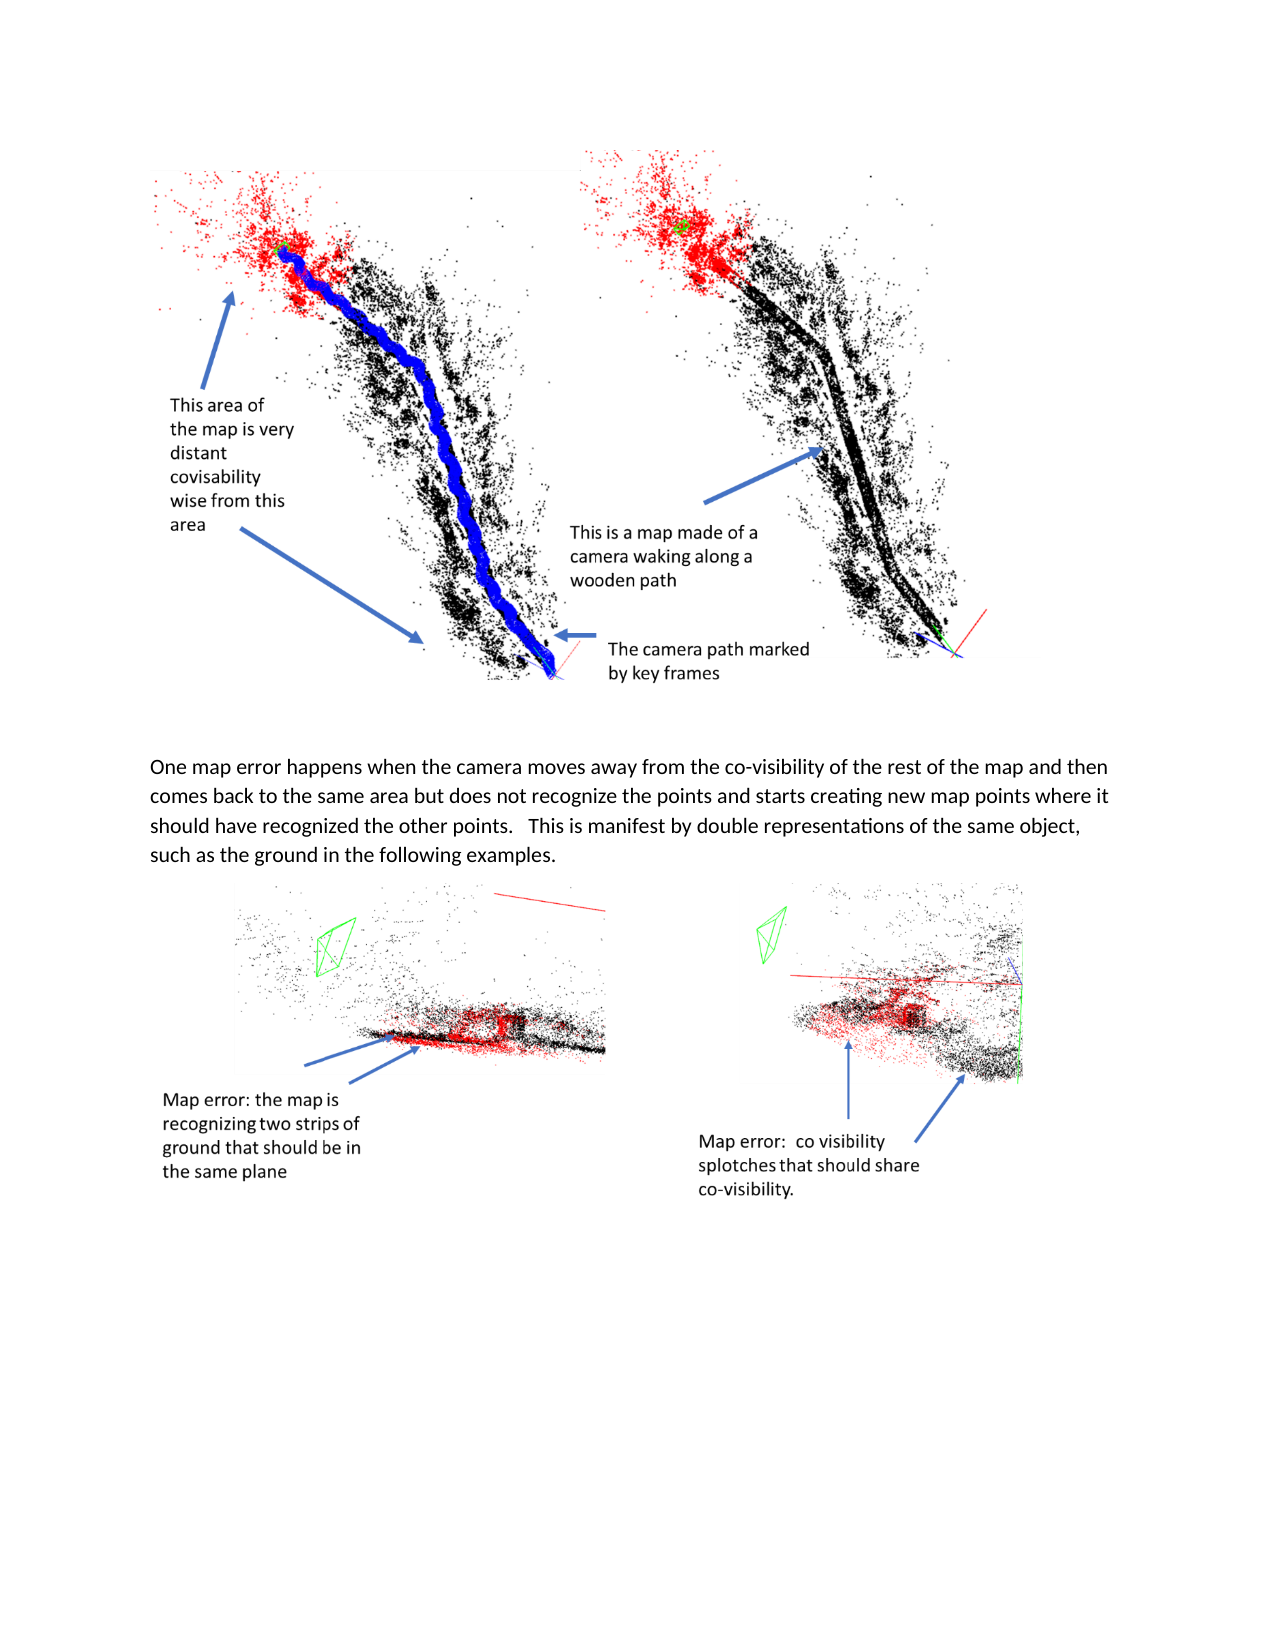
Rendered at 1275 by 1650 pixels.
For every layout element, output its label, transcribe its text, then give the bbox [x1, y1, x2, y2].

picture [150, 883, 1023, 1213]
picture [150, 150, 1041, 697]
text One map error happens when the camera moves away from the co-visibility of the rest of the map and then comes back to the same area but does not recognize the points and starts creating new map points where it should have recognized the other points. This is manifest by double representations of the same object, such as the ground in the following examples. [150, 753, 1125, 868]
